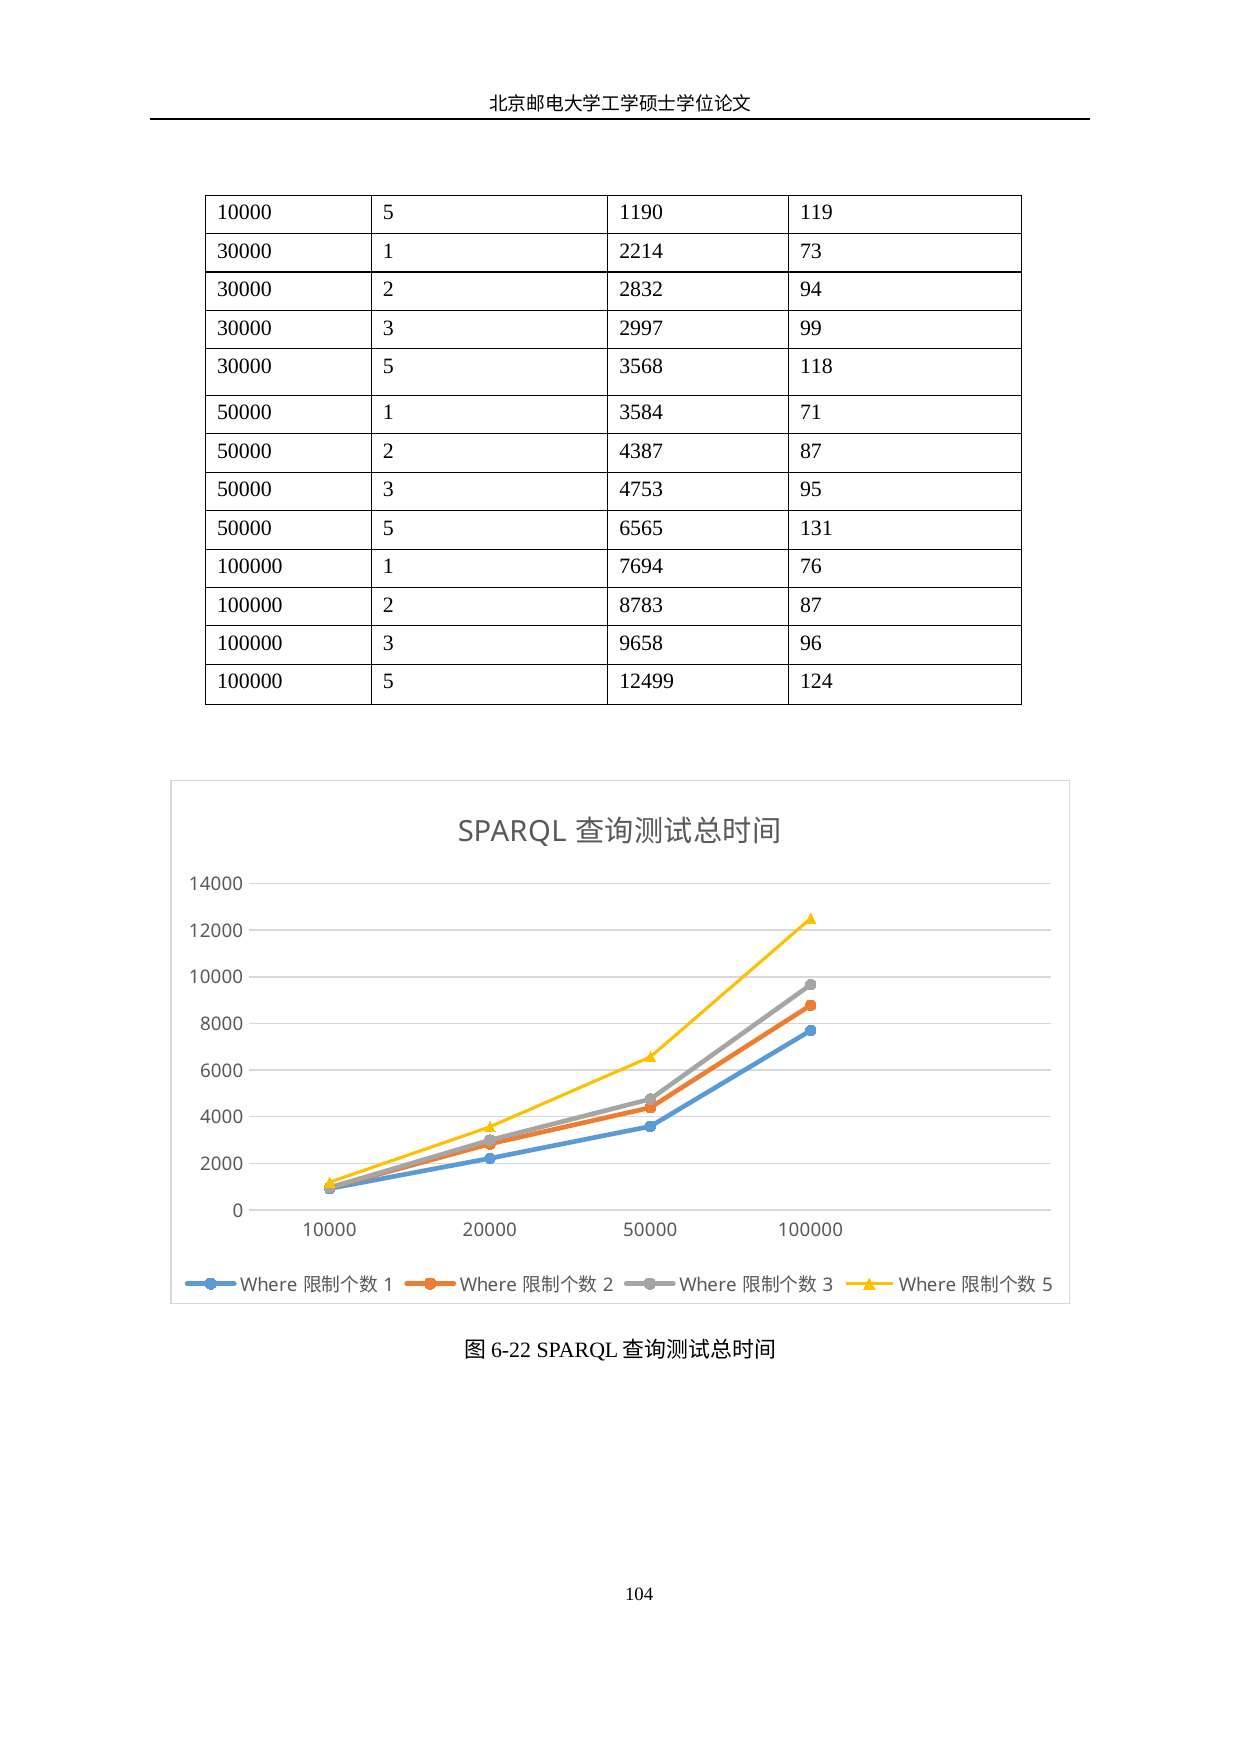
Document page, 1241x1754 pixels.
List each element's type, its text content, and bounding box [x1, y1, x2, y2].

table_cell 100000 [206, 588, 371, 625]
table_cell 30000 [206, 273, 371, 310]
table_cell 131 [789, 511, 1021, 548]
table_cell 2214 [608, 234, 788, 271]
table_cell 1 [372, 396, 607, 433]
table_cell 30000 [206, 311, 371, 348]
table_cell 2997 [608, 311, 788, 348]
table_cell 3568 [608, 349, 788, 395]
table_cell 71 [789, 396, 1021, 433]
table_cell 4753 [608, 473, 788, 510]
table_cell 124 [789, 665, 1021, 704]
table_cell 73 [789, 234, 1021, 271]
table_cell 96 [789, 626, 1021, 664]
text 图6-22 SPARQL查询测试总时间 [150, 1332, 1090, 1364]
table_cell 4387 [608, 434, 788, 472]
table_cell 5 [372, 196, 607, 233]
table_cell 30000 [206, 234, 371, 271]
table_cell 100000 [206, 665, 371, 704]
table_cell 119 [789, 196, 1021, 233]
table_cell 50000 [206, 396, 371, 433]
table_cell 2 [372, 434, 607, 472]
table_cell 1 [372, 550, 607, 587]
table_cell 5 [372, 349, 607, 395]
table_cell 2 [372, 273, 607, 310]
table_cell 6565 [608, 511, 788, 548]
table_cell 9658 [608, 626, 788, 664]
table_cell 30000 [206, 349, 371, 395]
table_cell 99 [789, 311, 1021, 348]
table_cell 76 [789, 550, 1021, 587]
table_cell 3 [372, 626, 607, 664]
table_cell 100000 [206, 550, 371, 587]
table_cell 50000 [206, 434, 371, 472]
table_cell 7694 [608, 550, 788, 587]
table_cell 8783 [608, 588, 788, 625]
table_cell 3 [372, 473, 607, 510]
table_cell 95 [789, 473, 1021, 510]
table_cell 3 [372, 311, 607, 348]
table_cell 12499 [608, 665, 788, 704]
table_cell 2 [372, 588, 607, 625]
table_cell 1 [372, 234, 607, 271]
table_cell 2832 [608, 273, 788, 310]
table_cell 1190 [608, 196, 788, 233]
table_cell 3584 [608, 396, 788, 433]
table_cell 87 [789, 588, 1021, 625]
table_cell 118 [789, 349, 1021, 395]
table_cell 87 [789, 434, 1021, 472]
table_cell 5 [372, 511, 607, 548]
table_cell 10000 [206, 196, 371, 233]
table_cell 100000 [206, 626, 371, 664]
table_cell 50000 [206, 473, 371, 510]
table_cell 50000 [206, 511, 371, 548]
table_cell 5 [372, 665, 607, 704]
table_cell 94 [789, 273, 1021, 310]
